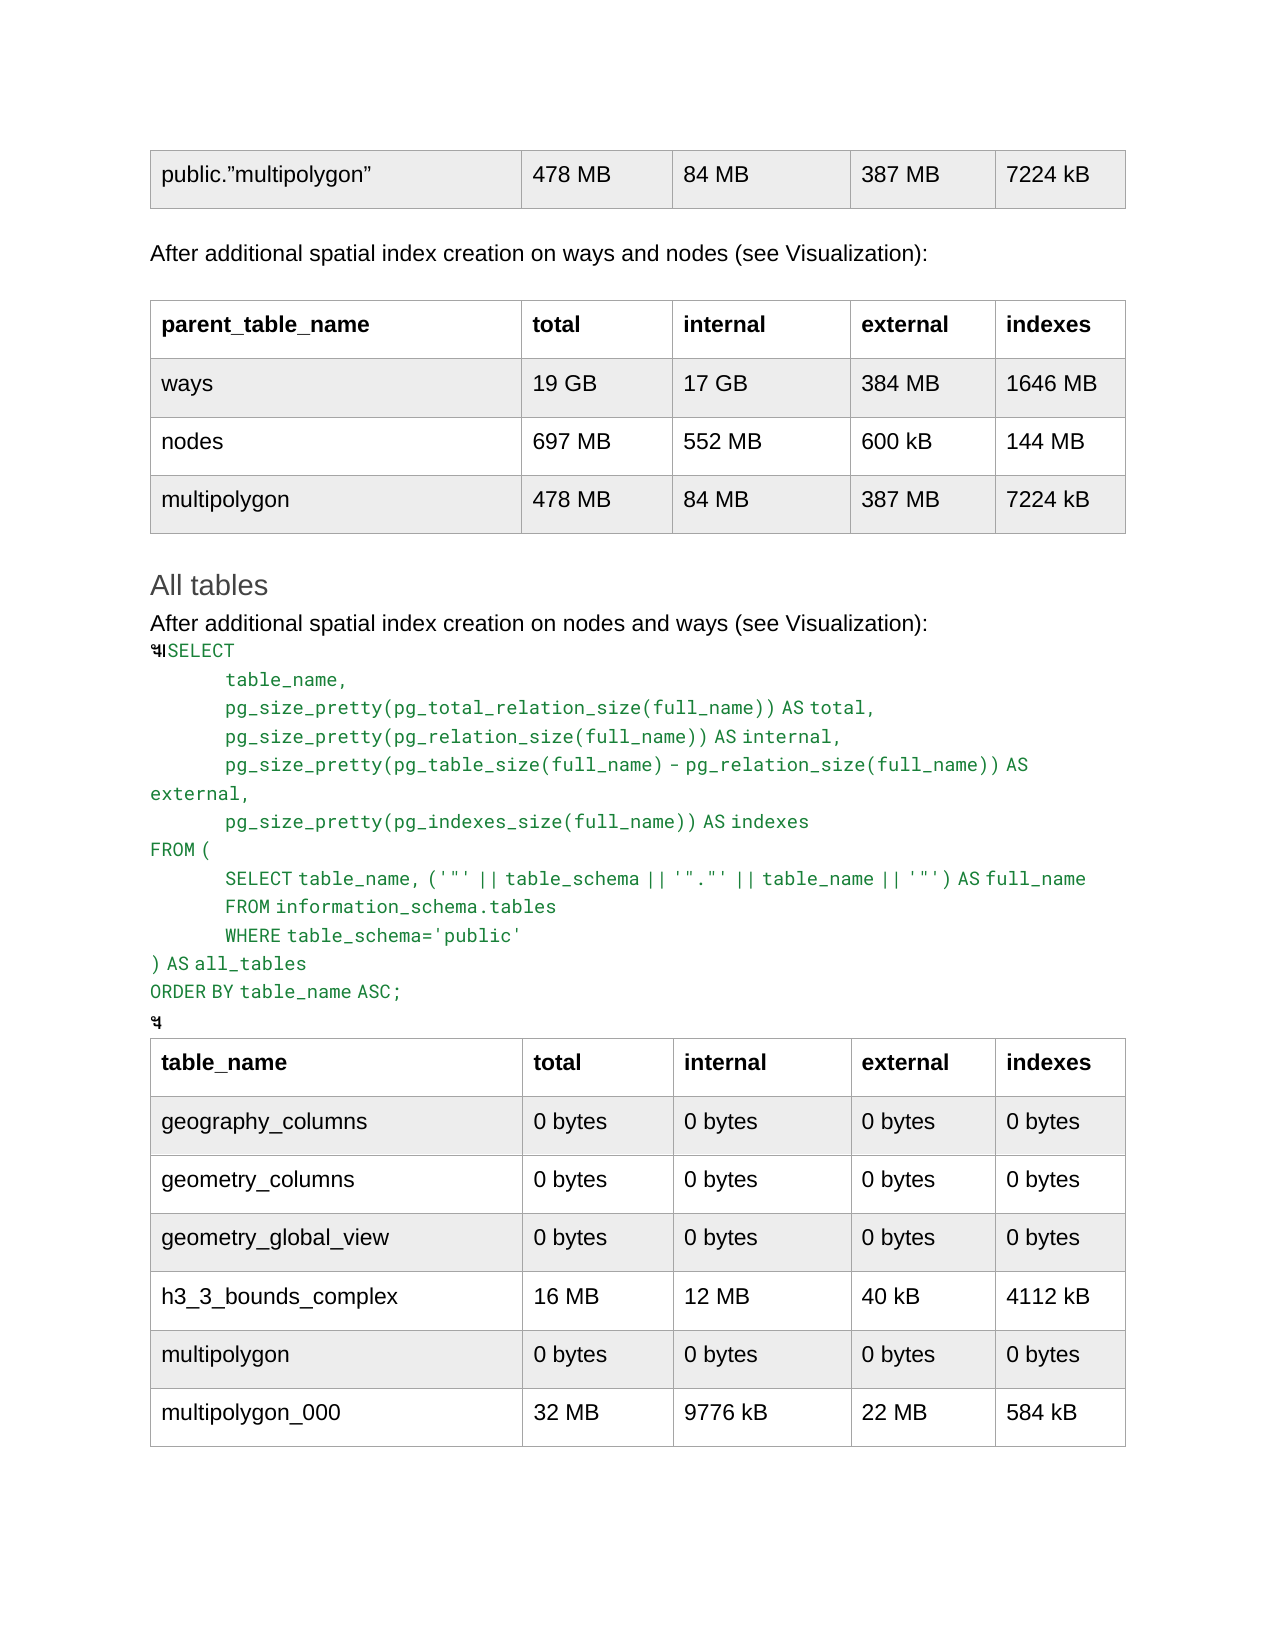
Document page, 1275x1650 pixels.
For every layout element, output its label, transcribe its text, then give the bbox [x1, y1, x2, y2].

table_cell multipolygon [151, 476, 521, 533]
table_cell 552 MB [673, 418, 850, 475]
table_cell 0 bytes [852, 1214, 995, 1271]
text After additional spatial index creation on ways and nodes (see Visualization): [150, 239, 1125, 266]
table_cell 387 MB [851, 151, 995, 208]
table_cell 0 bytes [523, 1097, 673, 1154]
table_header total [522, 301, 672, 358]
table_header table_name [151, 1039, 522, 1096]
text SELECT [150, 636, 1125, 662]
table_cell ways [151, 359, 521, 417]
text pg_size_pretty(pg_total_relation_size(full_name)) AS total, [150, 695, 1125, 720]
text pg_size_pretty(pg_relation_size(full_name)) AS internal, [150, 723, 1125, 748]
text pg_size_pretty(pg_indexes_size(full_name)) AS indexes [150, 809, 1125, 833]
table_header external [851, 301, 995, 358]
table_cell 84 MB [673, 151, 850, 208]
table_cell multipolygon_000 [151, 1389, 522, 1446]
table_cell 17 GB [673, 359, 850, 417]
table_cell 84 MB [673, 476, 850, 533]
table_cell 144 MB [996, 418, 1125, 475]
table_cell 584 kB [996, 1389, 1125, 1446]
table_cell 0 bytes [674, 1331, 851, 1388]
table_header total [523, 1039, 673, 1096]
table_cell multipolygon [151, 1331, 522, 1388]
table_cell 478 MB [522, 151, 672, 208]
table_cell 478 MB [522, 476, 672, 533]
table_header parent_table_name [151, 301, 521, 358]
table_cell 32 MB [523, 1389, 673, 1446]
text ) AS all_tables [150, 951, 1125, 976]
table_cell 40 kB [852, 1272, 995, 1329]
table_cell geography_columns [151, 1097, 522, 1154]
table_cell 0 bytes [852, 1156, 995, 1213]
table_cell 9776 kB [674, 1389, 851, 1446]
subtitle All tables [150, 568, 1125, 601]
text WHERE table_schema='public' [150, 922, 1125, 947]
table_cell 0 bytes [523, 1156, 673, 1213]
text After additional spatial index creation on nodes and ways (see Visualization): [150, 609, 1125, 636]
table_cell h3_3_bounds_complex [151, 1272, 522, 1329]
table_cell 384 MB [851, 359, 995, 417]
table_cell 600 kB [851, 418, 995, 475]
table_cell geometry_columns [151, 1156, 522, 1213]
table_cell 697 MB [522, 418, 672, 475]
table_cell 7224 kB [996, 151, 1125, 208]
table_header external [852, 1039, 995, 1096]
table_cell geometry_global_view [151, 1214, 522, 1271]
table_cell 0 bytes [996, 1331, 1125, 1388]
table_cell 0 bytes [674, 1214, 851, 1271]
table_cell 4112 kB [996, 1272, 1125, 1329]
table_cell 1646 MB [996, 359, 1125, 417]
text table_name, [150, 666, 1125, 691]
text pg_size_pretty(pg_table_size(full_name) - pg_relation_size(full_name)) AS external, [150, 752, 1125, 805]
table_cell 0 bytes [852, 1097, 995, 1154]
table_cell 12 MB [674, 1272, 851, 1329]
table_cell 0 bytes [996, 1214, 1125, 1271]
text FROM information_schema.tables [150, 894, 1125, 919]
text  [150, 1008, 1125, 1034]
table_cell 22 MB [852, 1389, 995, 1446]
table_cell public.”multipolygon” [151, 151, 521, 208]
table_header internal [674, 1039, 851, 1096]
table_cell 16 MB [523, 1272, 673, 1329]
table_cell 0 bytes [523, 1214, 673, 1271]
table_cell 0 bytes [674, 1156, 851, 1213]
text SELECT table_name, ('"' || table_schema || '"."' || table_name || '"') AS full_name [150, 866, 1125, 890]
table_cell nodes [151, 418, 521, 475]
table_header internal [673, 301, 850, 358]
table_cell 19 GB [522, 359, 672, 417]
table_cell 7224 kB [996, 476, 1125, 533]
table_header indexes [996, 301, 1125, 358]
table_cell 0 bytes [852, 1331, 995, 1388]
table_cell 0 bytes [523, 1331, 673, 1388]
table_cell 0 bytes [996, 1156, 1125, 1213]
text FROM ( [150, 837, 1125, 862]
table_cell 0 bytes [996, 1097, 1125, 1154]
table_cell 0 bytes [674, 1097, 851, 1154]
text ORDER BY table_name ASC; [150, 979, 1125, 1004]
table_cell 387 MB [851, 476, 995, 533]
table_header indexes [996, 1039, 1125, 1096]
